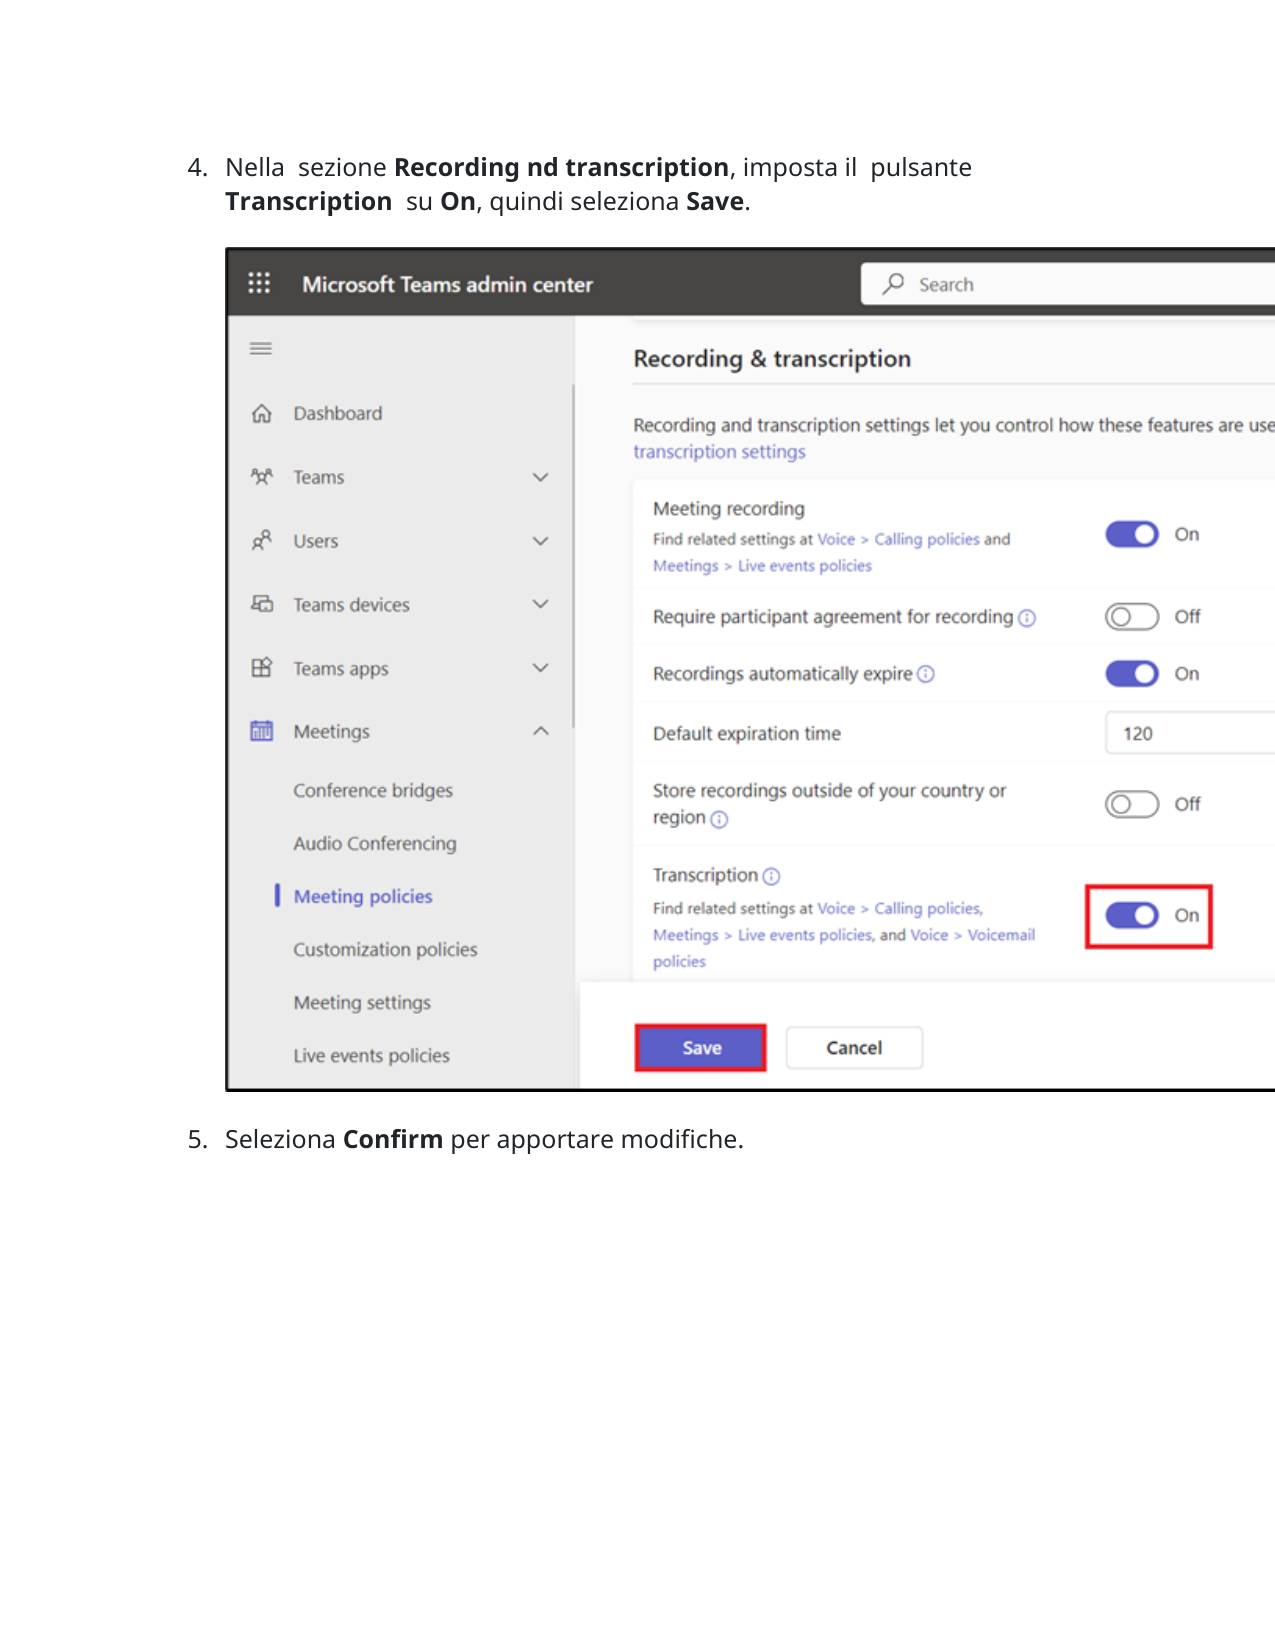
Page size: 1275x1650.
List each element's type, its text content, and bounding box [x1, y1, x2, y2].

list Seleziona Confirm per apportare modifiche. [187, 1121, 1125, 1155]
list Nella sezione Recording nd transcription, imposta il pulsante Transcription su On, quindi seleziona Save. [187, 150, 1125, 218]
picture [225, 247, 1275, 1092]
